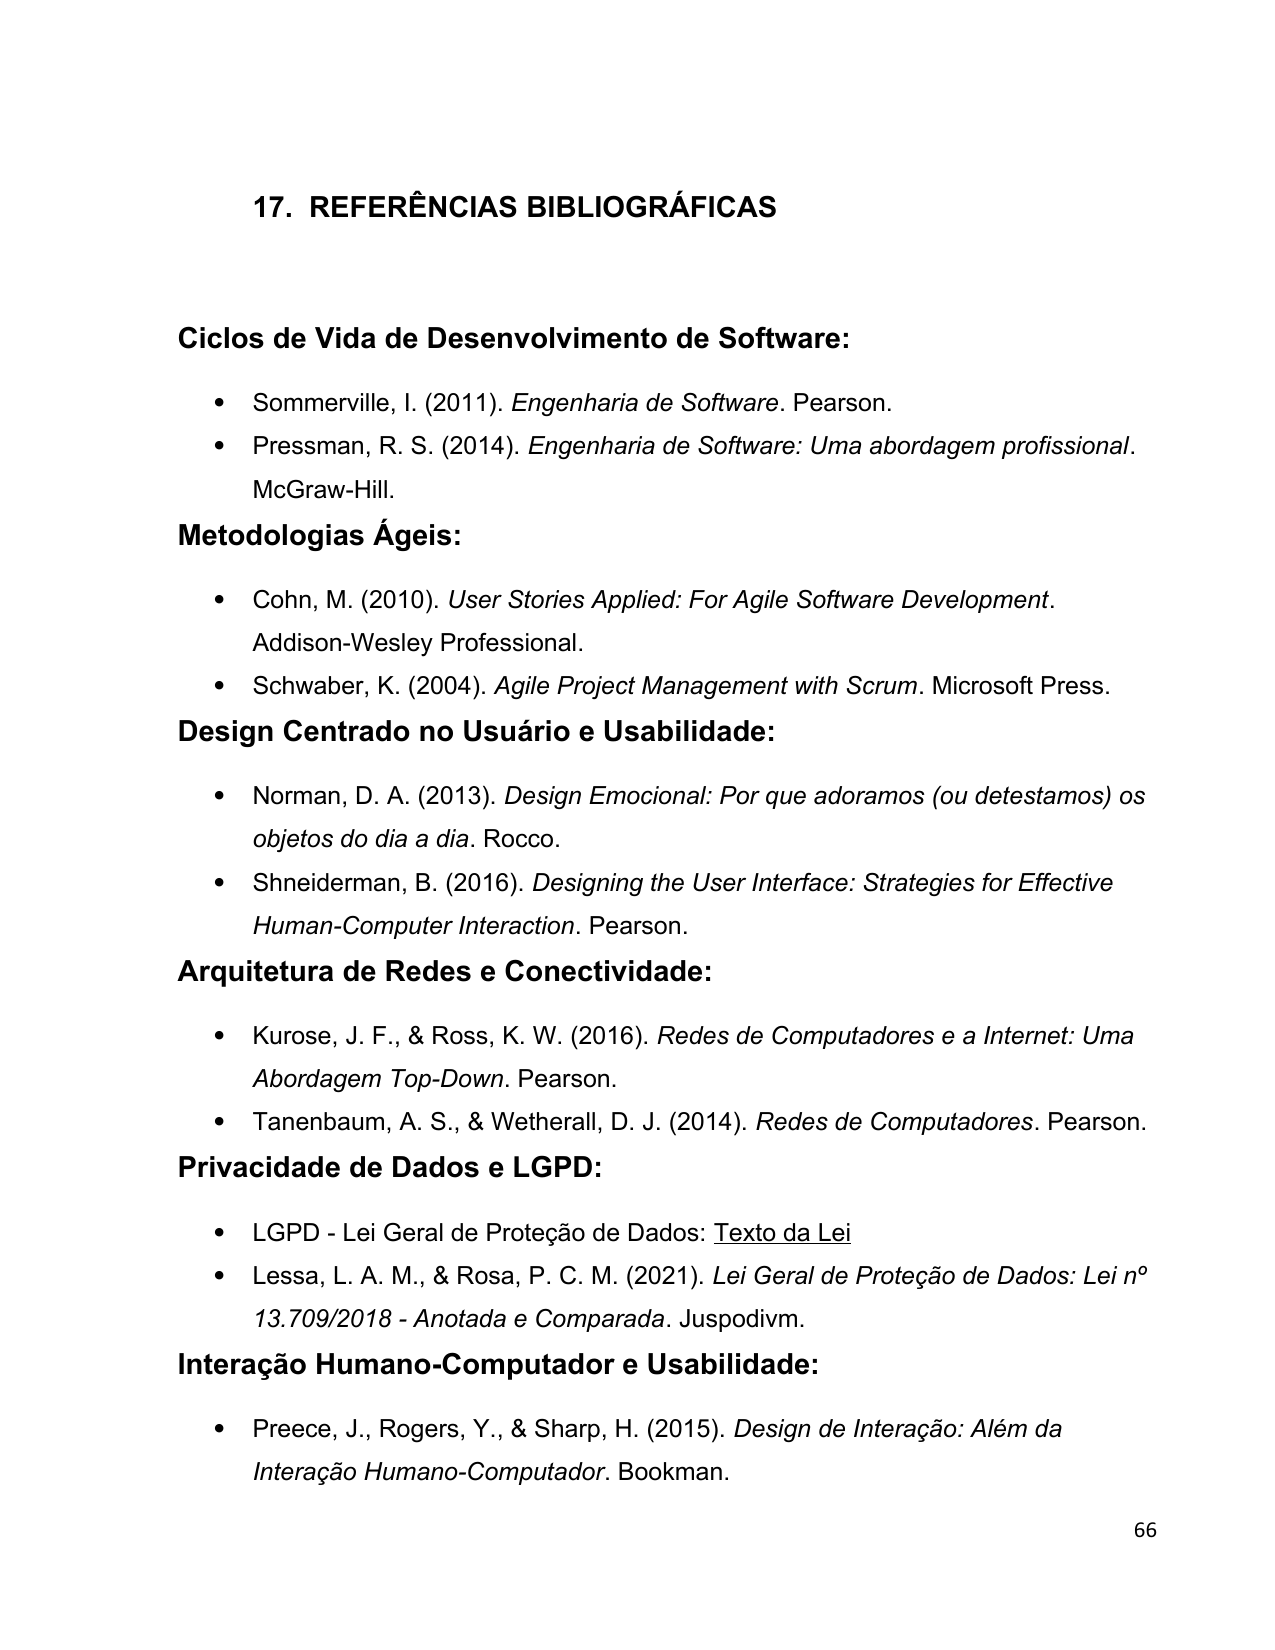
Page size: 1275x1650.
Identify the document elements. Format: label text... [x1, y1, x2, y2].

list Norman, D. A. (2013). Design Emocional: Por que adoramos (ou detestamos) os objetos do dia a dia. Rocco. [215, 781, 1157, 853]
list Preece, J., Rogers, Y., & Sharp, H. (2015). Design de Interação: Além da Interação Humano-Computador. Bookman. [215, 1414, 1157, 1486]
list Cohn, M. (2010). User Stories Applied: For Agile Software Development. Addison-Wesley Professional. [215, 585, 1157, 657]
text Design Centrado no Usuário e Usabilidade: [177, 714, 1157, 748]
list LGPD - Lei Geral de Proteção de Dados: Texto da Lei [215, 1217, 1157, 1246]
text Interação Humano-Computador e Usabilidade: [177, 1347, 1157, 1381]
list Kurose, J. F., & Ross, K. W. (2016). Redes de Computadores e a Internet: Uma Abordagem Top-Down. Pearson. [215, 1021, 1157, 1093]
list Schwaber, K. (2004). Agile Project Management with Scrum. Microsoft Press. [215, 671, 1157, 700]
text Metodologias Ágeis: [177, 518, 1157, 551]
text Arquitetura de Redes e Conectividade: [177, 954, 1157, 987]
list Sommerville, I. (2011). Engenharia de Software. Pearson. [215, 388, 1157, 417]
list Pressman, R. S. (2014). Engenharia de Software: Uma abordagem profissional. McGraw-Hill. [215, 431, 1157, 503]
text Ciclos de Vida de Desenvolvimento de Software: [177, 321, 1157, 355]
subtitle 17. REFERÊNCIAS BIBLIOGRÁFICAS [252, 190, 1157, 223]
list Shneiderman, B. (2016). Designing the User Interface: Strategies for Effective Human-Computer Interaction. Pearson. [215, 868, 1157, 939]
list Lessa, L. A. M., & Rosa, P. C. M. (2021). Lei Geral de Proteção de Dados: Lei nº 13.709/2018 - Anotada e Comparada. Juspodivm. [215, 1261, 1157, 1333]
text Privacidade de Dados e LGPD: [177, 1151, 1157, 1184]
list Tanenbaum, A. S., & Wetherall, D. J. (2014). Redes de Computadores. Pearson. [215, 1107, 1157, 1136]
